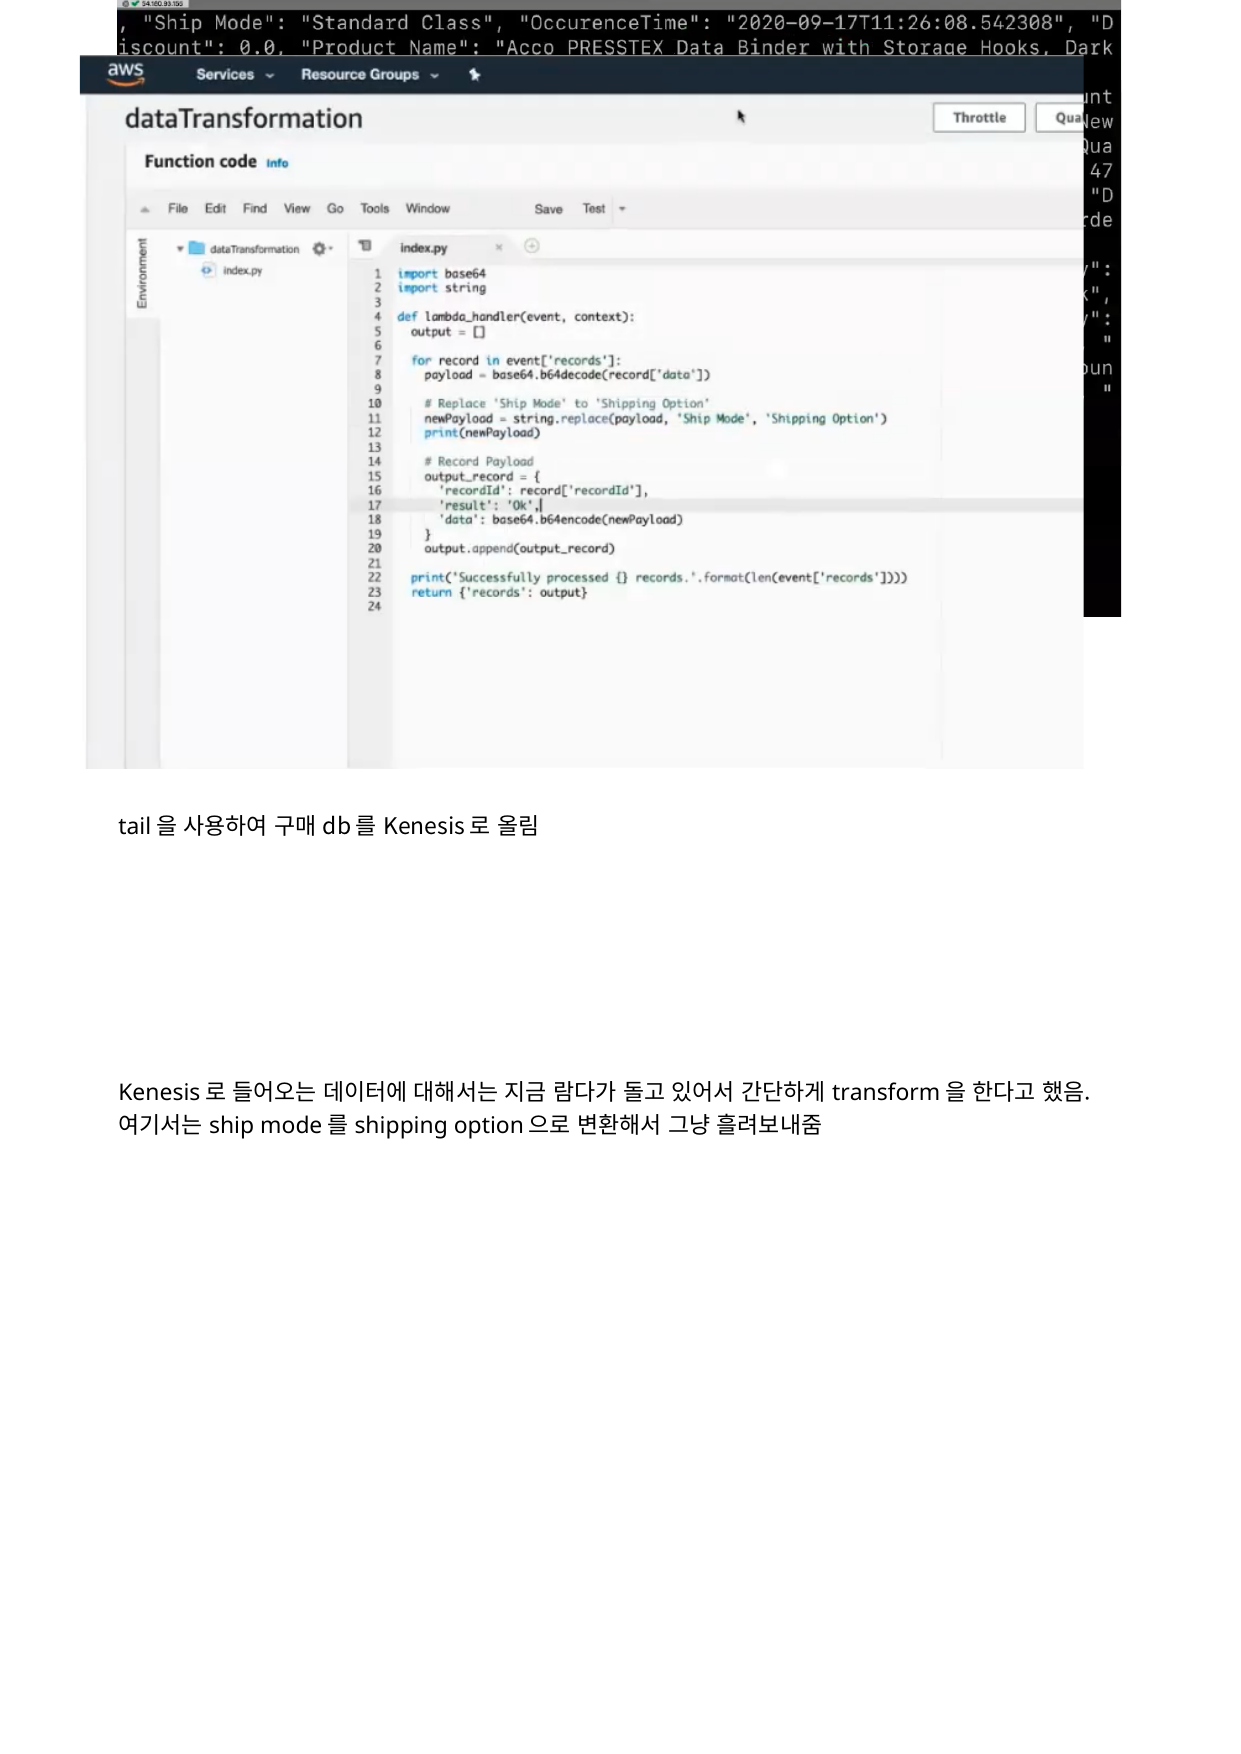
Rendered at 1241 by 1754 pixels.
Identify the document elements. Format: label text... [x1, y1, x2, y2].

text tail을 사용하여 구매 db를 Kenesis로 올림 [118, 683, 1122, 841]
picture [79, 0, 1122, 769]
text Kenesis로 들어오는 데이터에 대해서는 지금 람다가 돌고 있어서 간단하게 transform을 한다고 했음. 여기서는 ship mode를 shipping option으로 변환해서 그냥 흘려보내줌 [118, 1074, 1122, 1141]
